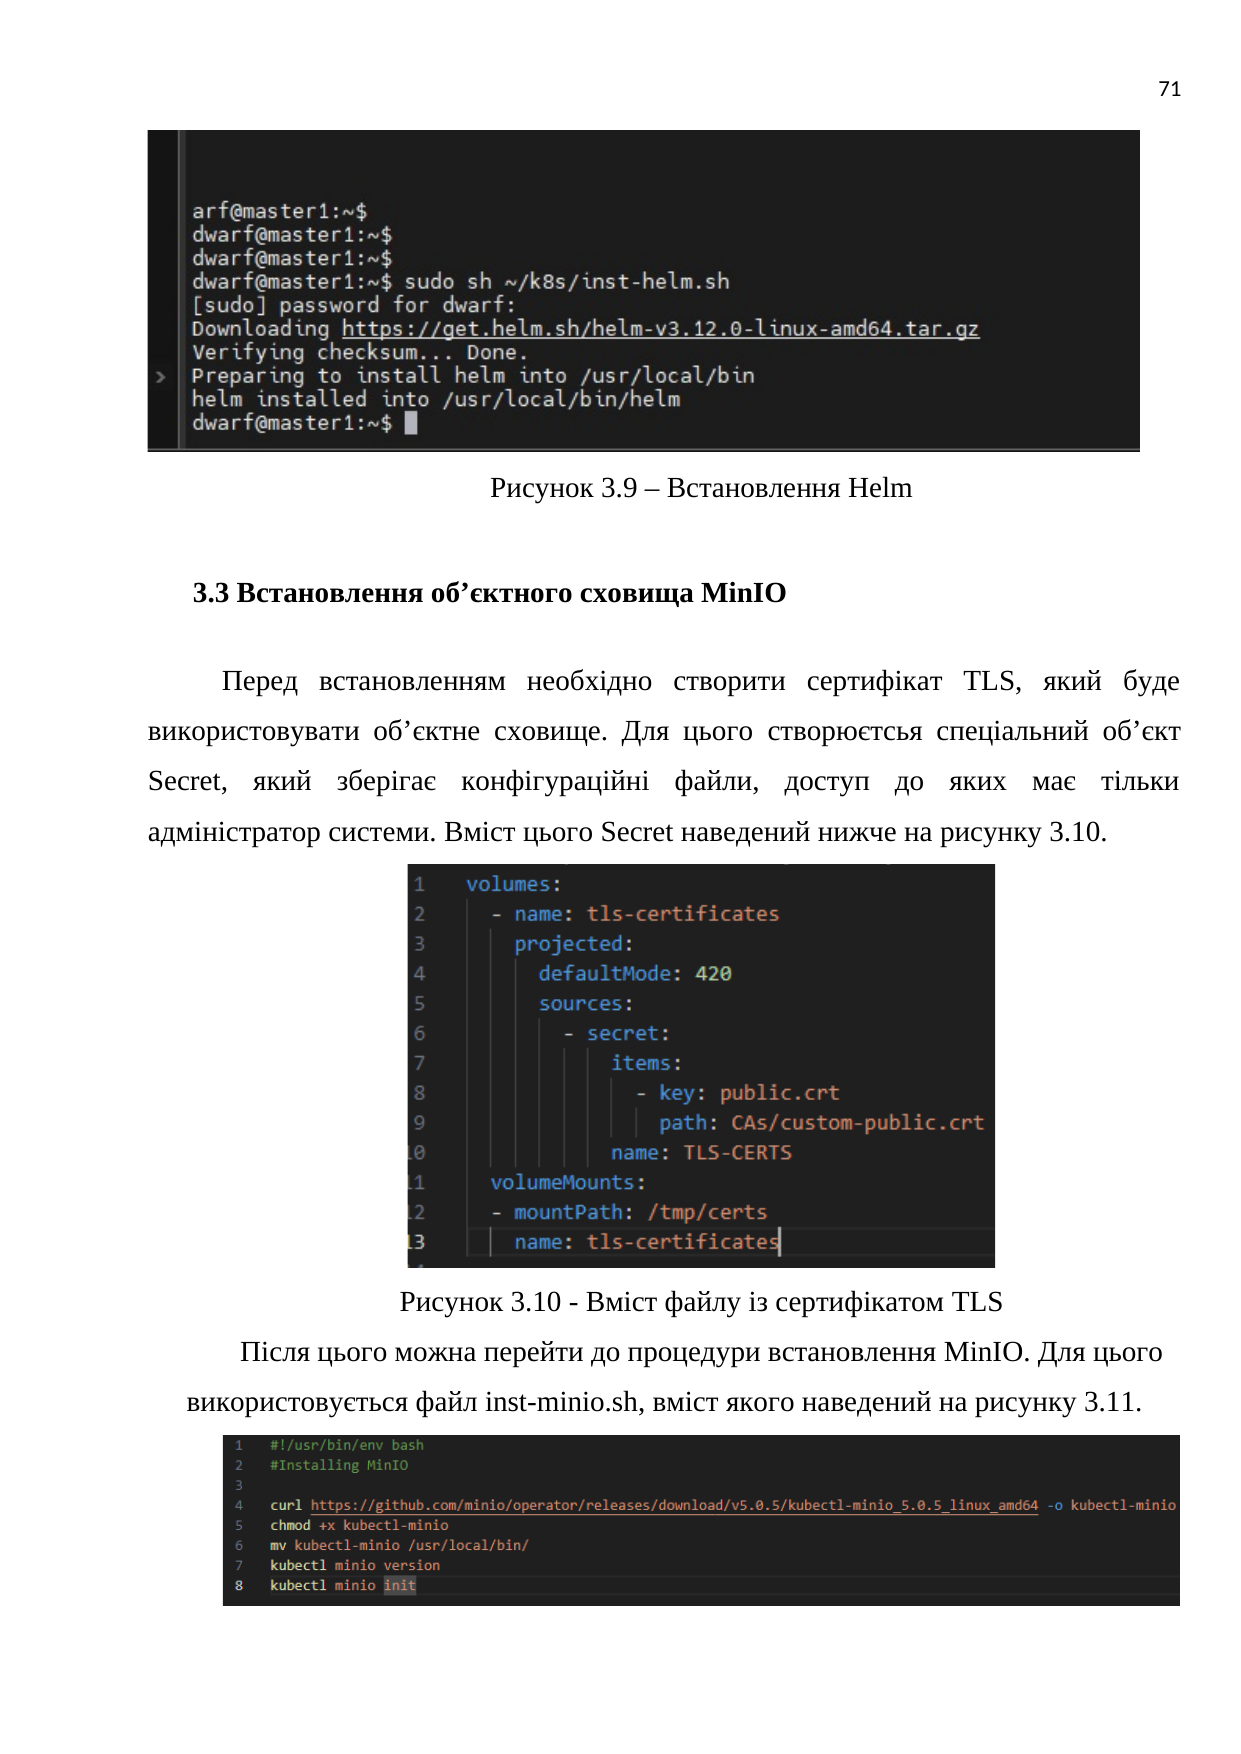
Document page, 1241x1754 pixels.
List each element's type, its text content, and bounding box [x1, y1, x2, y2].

picture [222, 1435, 1180, 1606]
picture [407, 864, 996, 1268]
subtitle Встановлення об’єктного сховища MinIO [178, 575, 1181, 609]
text Рисунок 3.10 - Вміст файлу із сертифікатом TLS [148, 1284, 1181, 1317]
text Рисунок 3.9 – Встановлення Helm [148, 471, 1181, 504]
text Перед встановленням необхідно створити сертифікат TLS, який буде використовувати об’єктне сховище. Для цього створюєтсья спеціальний об’єкт Secret, який зберігає конфігураційні файли, доступ до яких має тільки адміністратор системи. Вміст цього Secret наведений нижче на рисунку 3.10. [148, 663, 1181, 847]
text Після цього можна перейти до процедури встановлення MinIO. Для цього використовується файл inst-minio.sh, вміст якого наведений на рисунку 3.11. [148, 1334, 1181, 1418]
picture [147, 130, 1140, 452]
